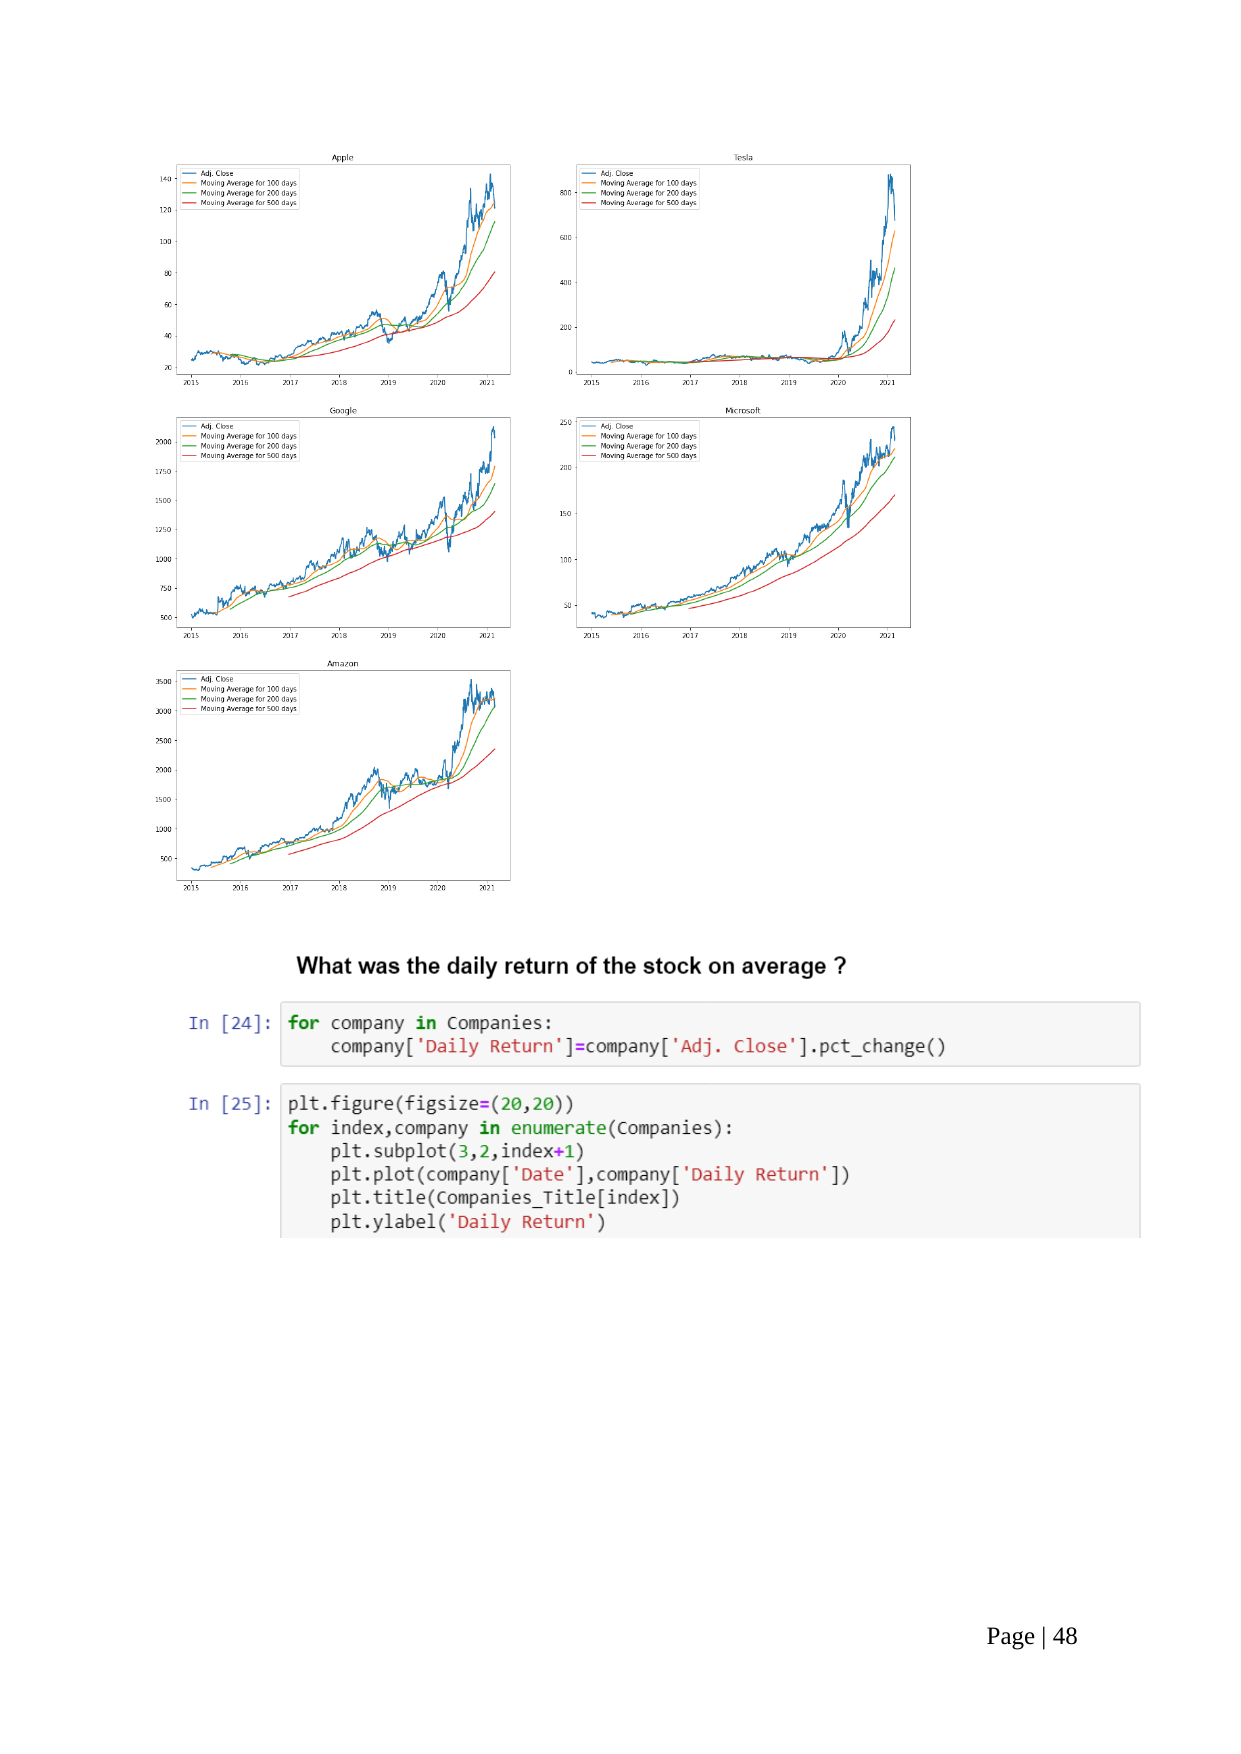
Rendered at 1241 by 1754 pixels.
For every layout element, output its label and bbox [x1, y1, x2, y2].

picture [150, 150, 914, 896]
picture [150, 924, 1144, 1238]
